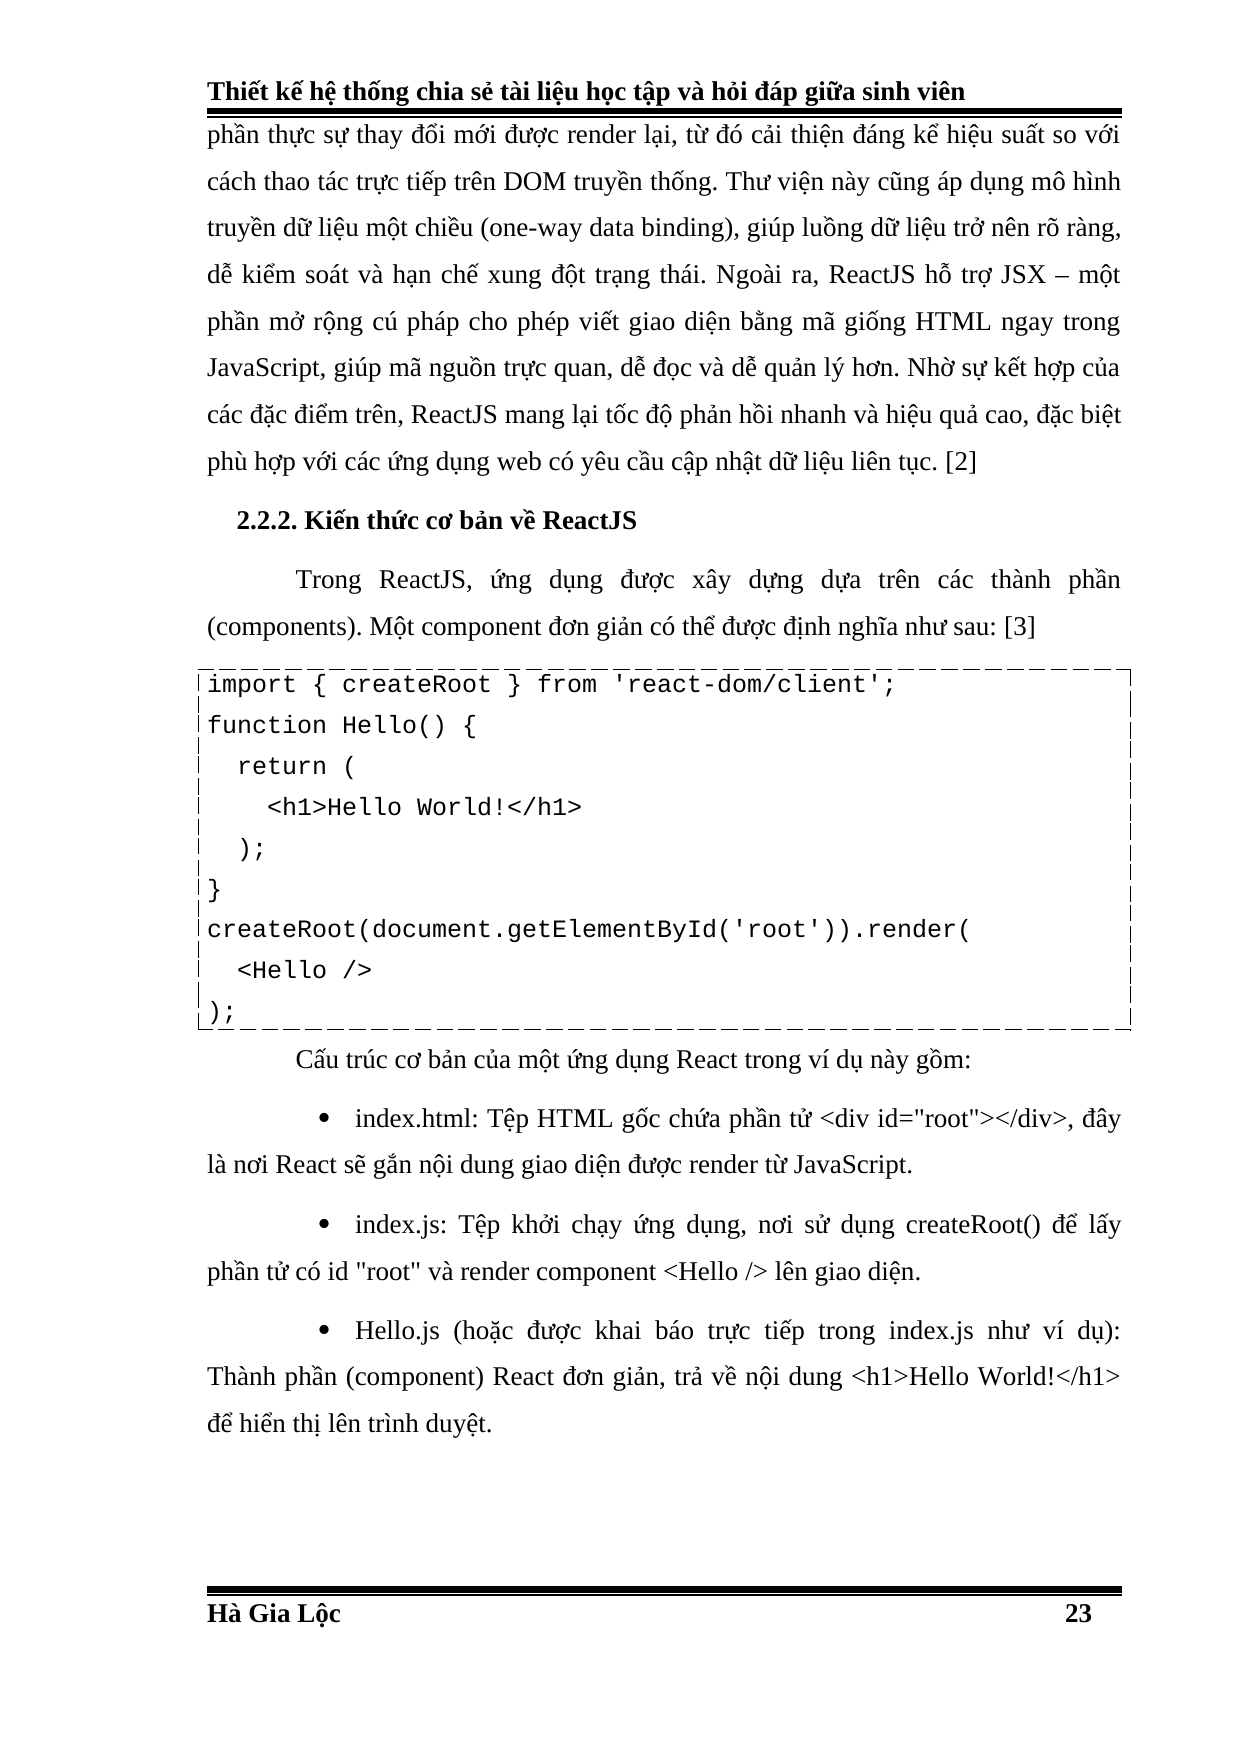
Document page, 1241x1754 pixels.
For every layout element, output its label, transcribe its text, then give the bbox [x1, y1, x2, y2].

list Hello.js (hoặc được khai báo trực tiếp trong index.js như ví dụ): Thành phần (component) React đơn giản, trả về nội dung <h1>Hello World!</h1> để hiển thị lên trình duyệt. [207, 1314, 1122, 1438]
text <Hello /> [197, 955, 1131, 986]
text Cấu trúc cơ bản của một ứng dụng React trong ví dụ này gồm: [207, 1043, 1122, 1074]
subtitle Kiến thức cơ bản về ReactJS [222, 504, 1122, 535]
text function Hello() { [197, 710, 1131, 741]
text } [197, 873, 1131, 904]
text ); [197, 996, 1131, 1030]
list index.js: Tệp khởi chạy ứng dụng, nơi sử dụng createRoot() để lấy phần tử có id "root" và render component <Hello /> lên giao diện. [207, 1208, 1122, 1286]
list index.html: Tệp HTML gốc chứa phần tử <div id="root"></div>, đây là nơi React sẽ gắn nội dung giao diện được render từ JavaScript. [207, 1102, 1122, 1180]
text <h1>Hello World!</h1> [197, 791, 1131, 823]
text ); [197, 832, 1131, 864]
text createRoot(document.getElementById('root')).render( [197, 914, 1131, 945]
text import { createRoot } from 'react-dom/client'; [197, 669, 1131, 700]
text return ( [197, 751, 1131, 782]
text Trong ReactJS, ứng dụng được xây dựng dựa trên các thành phần (components). Một component đơn giản có thể được định nghĩa như sau: [207, 563, 1122, 641]
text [207, 118, 1122, 476]
